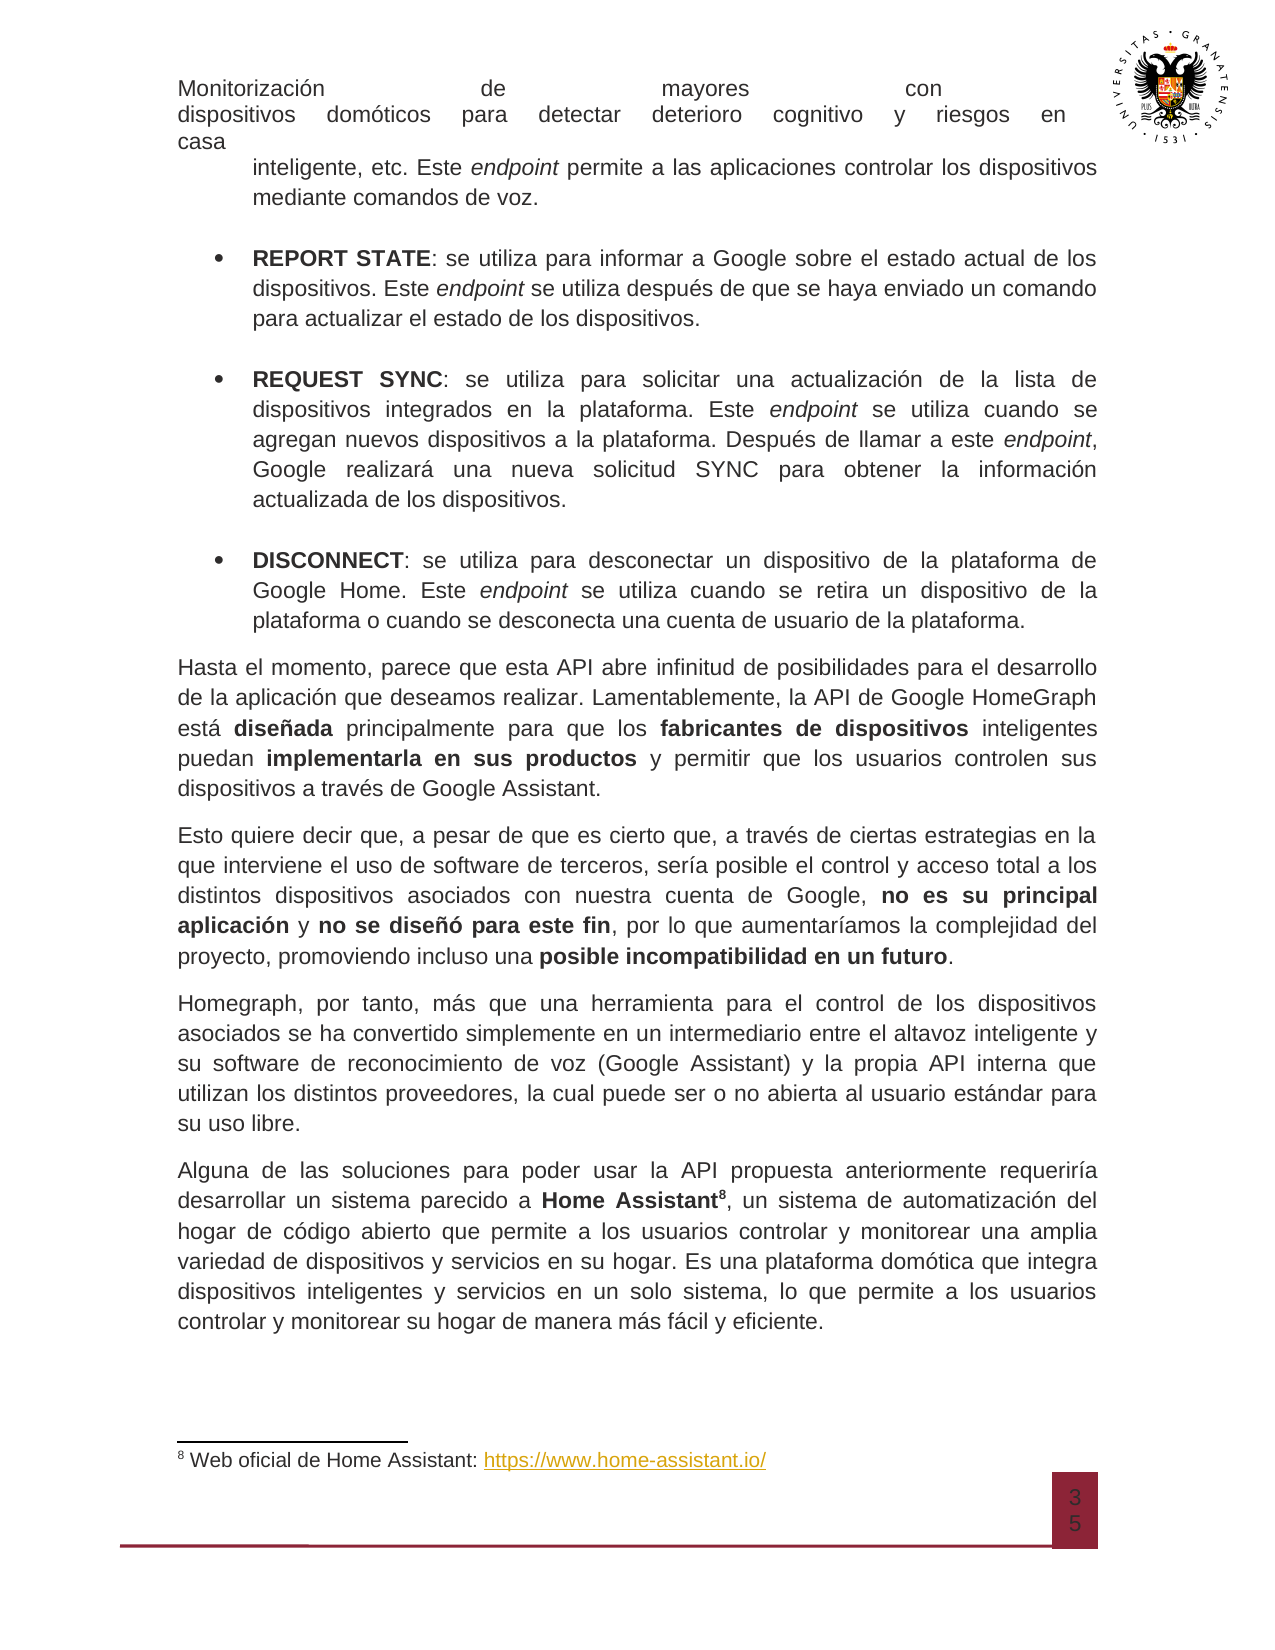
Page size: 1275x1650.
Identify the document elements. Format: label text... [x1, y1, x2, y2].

list DISCONNECT: se utiliza para desconectar un dispositivo de la plataforma de Google Home. Este endpoint se utiliza cuando se retira un dispositivo de la plataforma o cuando se desconecta una cuenta de usuario de la plataforma. [215, 547, 1098, 633]
text Esto quiere decir que, a pesar de que es cierto que, a través de ciertas estrategias en la que interviene el uso de software de terceros, sería posible el control y acceso total a los distintos dispositivos asociados con nuestra cuenta de Google, no es su principal aplicación y no se diseñó para este fin, por lo que aumentaríamos la complejidad del proyecto, promoviendo incluso una posible incompatibilidad en un futuro. [177, 822, 1098, 969]
list REPORT STATE: se utiliza para informar a Google sobre el estado actual de los dispositivos. Este endpoint se utiliza después de que se haya enviado un comando para actualizar el estado de los dispositivos. [215, 245, 1098, 331]
text Hasta el momento, parece que esta API abre infinitud de posibilidades para el desarrollo de la aplicación que deseamos realizar. Lamentablemente, la API de Google HomeGraph está diseñada principalmente para que los fabricantes de dispositivos inteligentes puedan implementarla en sus productos y permitir que los usuarios controlen sus dispositivos a través de Google Assistant. [177, 654, 1098, 801]
picture [1061, 22, 1275, 146]
text Alguna de las soluciones para poder usar la API propuesta anteriormente requeriría desarrollar un sistema parecido a Home Assistant, un sistema de automatización del hogar de código abierto que permite a los usuarios controlar y monitorear una amplia variedad de dispositivos y servicios en su hogar. Es una plataforma domótica que integra dispositivos inteligentes y servicios en un solo sistema, lo que permite a los usuarios controlar y monitorear su hogar de manera más fácil y eficiente. [177, 1157, 1098, 1334]
list REQUEST SYNC: se utiliza para solicitar una actualización de la lista de dispositivos integrados en la plataforma. Este endpoint se utiliza cuando se agregan nuevos dispositivos a la plataforma. Después de llamar a este endpoint, Google realizará una nueva solicitud SYNC para obtener la información actualizada de los dispositivos. [215, 366, 1098, 513]
text Homegraph, por tanto, más que una herramienta para el control de los dispositivos asociados se ha convertido simplemente en un intermediario entre el altavoz inteligente y su software de reconocimiento de voz (Google Assistant) y la propia API interna que utilizan los distintos proveedores, la cual puede ser o no abierta al usuario estándar para su uso libre. [177, 989, 1098, 1137]
